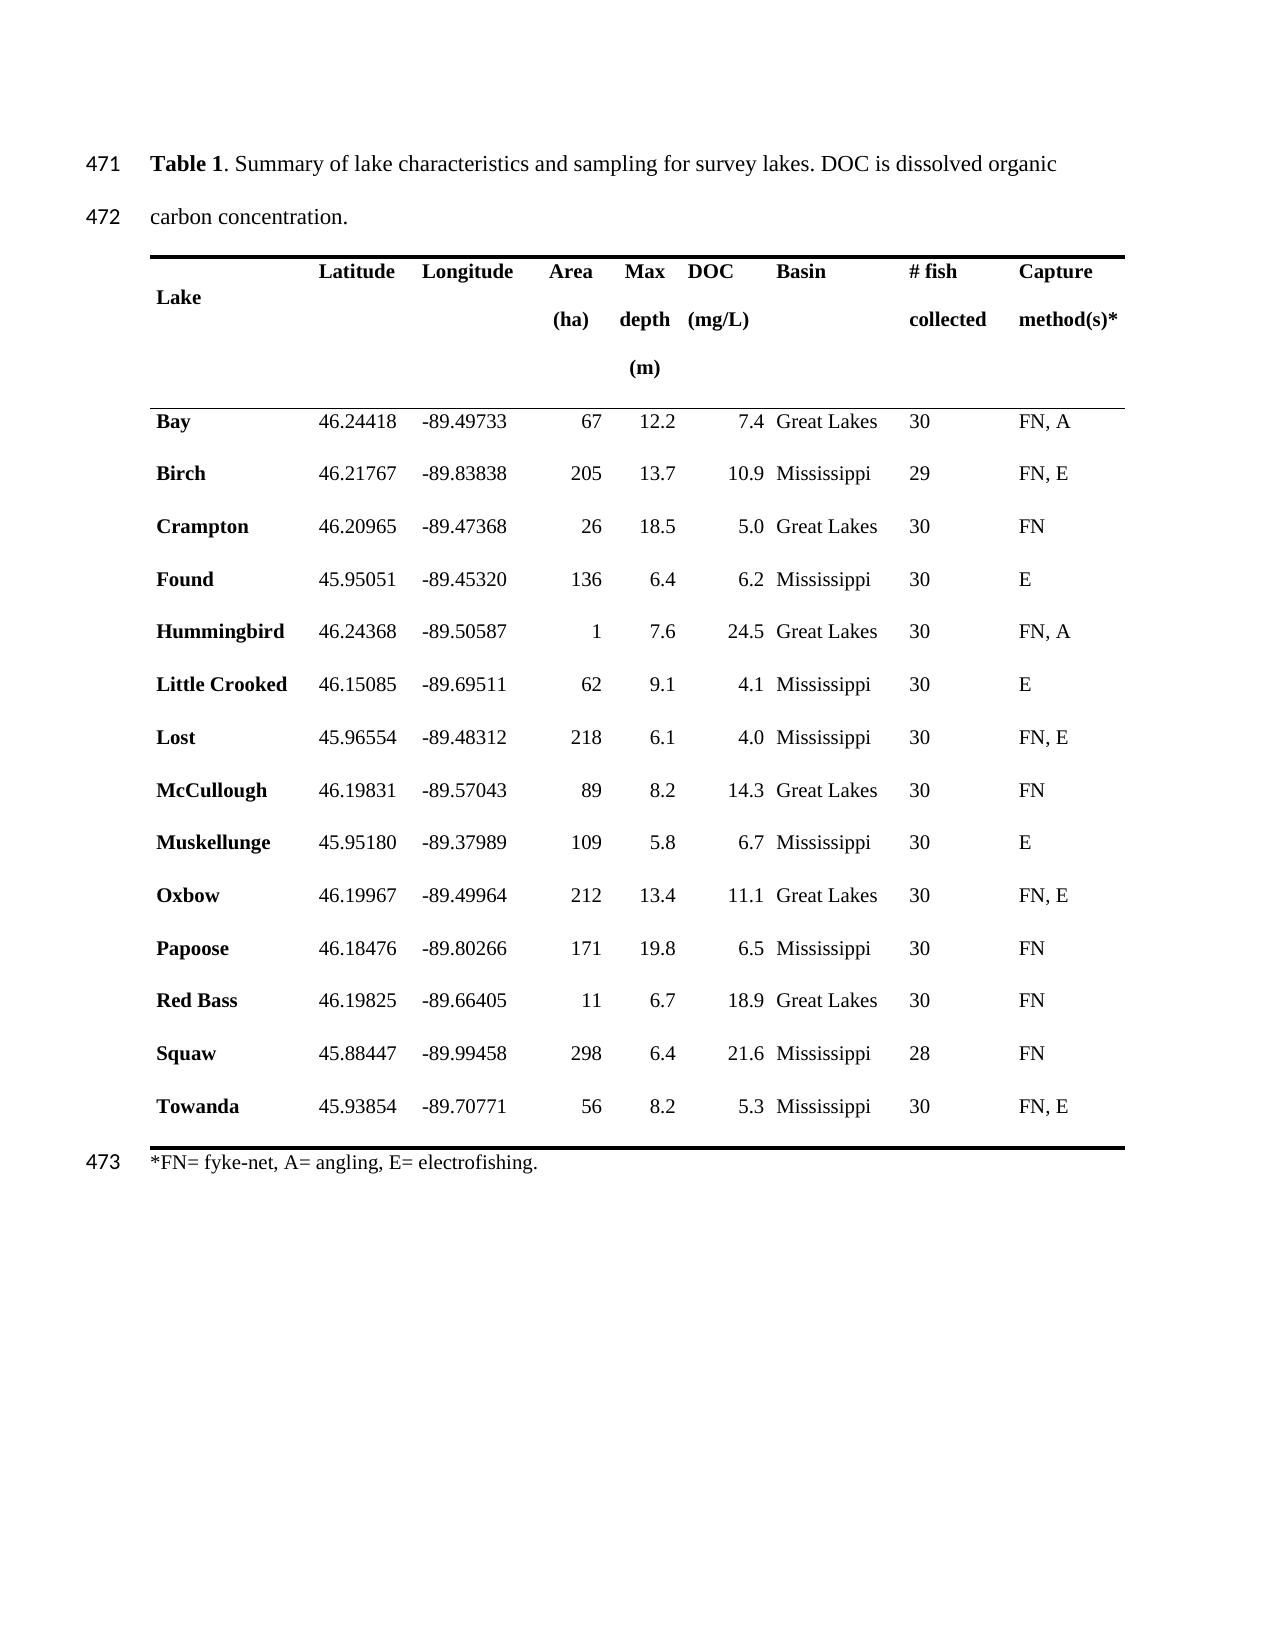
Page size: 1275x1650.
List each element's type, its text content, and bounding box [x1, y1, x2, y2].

table_cell -89.50587 [416, 619, 534, 672]
table_cell -89.57043 [416, 778, 534, 830]
table_cell 46.19831 [313, 778, 416, 830]
table_cell Great Lakes [770, 883, 903, 936]
table_cell -89.66405 [416, 988, 534, 1041]
table_cell 6.7 [608, 988, 682, 1041]
table_header Basin [770, 259, 903, 407]
table_cell -89.47368 [416, 514, 534, 567]
table_cell -89.99458 [416, 1041, 534, 1094]
table_cell 6.2 [682, 567, 770, 619]
table_cell 11 [534, 988, 608, 1041]
table_cell 62 [534, 672, 608, 725]
table_cell E [1013, 830, 1125, 883]
table_header Capture method(s)* [1013, 259, 1125, 407]
table_cell 30 [903, 1094, 1012, 1146]
table_cell -89.80266 [416, 936, 534, 988]
table_cell Mississippi [770, 725, 903, 777]
table_cell Mississippi [770, 567, 903, 619]
table_header # fish collected [903, 259, 1012, 407]
table_cell Great Lakes [770, 988, 903, 1041]
table_cell 30 [903, 567, 1012, 619]
table_cell 212 [534, 883, 608, 936]
table_cell 14.3 [682, 778, 770, 830]
text *FN= fyke-net, A= angling, E= electrofishing. [150, 1150, 1125, 1174]
table_cell 10.9 [682, 461, 770, 514]
table_cell Muskellunge [150, 830, 312, 883]
table_cell -89.45320 [416, 567, 534, 619]
table_cell 46.24368 [313, 619, 416, 672]
table_cell -89.83838 [416, 461, 534, 514]
table_cell 6.7 [682, 830, 770, 883]
table_cell Hummingbird [150, 619, 312, 672]
table_cell 30 [903, 988, 1012, 1041]
table_cell Great Lakes [770, 409, 903, 461]
table_cell 5.3 [682, 1094, 770, 1146]
table_cell E [1013, 567, 1125, 619]
table_cell FN, A [1013, 409, 1125, 461]
table_cell 5.0 [682, 514, 770, 567]
table_cell 6.1 [608, 725, 682, 777]
table_cell Mississippi [770, 1094, 903, 1146]
table_cell 24.5 [682, 619, 770, 672]
table_cell 205 [534, 461, 608, 514]
table_cell 109 [534, 830, 608, 883]
table_cell 218 [534, 725, 608, 777]
table_cell 45.95180 [313, 830, 416, 883]
table_cell 6.5 [682, 936, 770, 988]
table_cell 21.6 [682, 1041, 770, 1094]
table_cell 9.1 [608, 672, 682, 725]
table_cell Great Lakes [770, 778, 903, 830]
table_cell -89.70771 [416, 1094, 534, 1146]
table_cell E [1013, 672, 1125, 725]
table_cell Mississippi [770, 1041, 903, 1094]
table_cell 6.4 [608, 567, 682, 619]
table_cell -89.48312 [416, 725, 534, 777]
table_cell FN [1013, 1041, 1125, 1094]
table_cell Mississippi [770, 461, 903, 514]
table_cell 30 [903, 725, 1012, 777]
table_cell Squaw [150, 1041, 312, 1094]
table_cell 45.88447 [313, 1041, 416, 1094]
table_cell FN, A [1013, 619, 1125, 672]
table_cell Bay [150, 409, 312, 461]
table_cell 46.21767 [313, 461, 416, 514]
table_cell 46.18476 [313, 936, 416, 988]
table_header Lake [150, 259, 312, 407]
table_cell Papoose [150, 936, 312, 988]
table_cell McCullough [150, 778, 312, 830]
table_cell -89.49733 [416, 409, 534, 461]
table_cell 171 [534, 936, 608, 988]
table_cell Little Crooked [150, 672, 312, 725]
table_cell 46.15085 [313, 672, 416, 725]
table_cell Oxbow [150, 883, 312, 936]
table_cell 18.9 [682, 988, 770, 1041]
table_cell FN, E [1013, 883, 1125, 936]
table_cell Red Bass [150, 988, 312, 1041]
table_cell Found [150, 567, 312, 619]
table_cell Great Lakes [770, 619, 903, 672]
table_cell 30 [903, 936, 1012, 988]
table_cell 298 [534, 1041, 608, 1094]
table_cell Towanda [150, 1094, 312, 1146]
table_cell Crampton [150, 514, 312, 567]
table_header Area (ha) [534, 259, 608, 407]
table_cell -89.49964 [416, 883, 534, 936]
table_cell 7.6 [608, 619, 682, 672]
table_cell 30 [903, 830, 1012, 883]
table_cell 46.19825 [313, 988, 416, 1041]
table_cell 45.96554 [313, 725, 416, 777]
table_cell 13.4 [608, 883, 682, 936]
table_cell FN, E [1013, 725, 1125, 777]
table_cell 8.2 [608, 778, 682, 830]
table_cell 45.93854 [313, 1094, 416, 1146]
table_cell 30 [903, 883, 1012, 936]
table_header DOC (mg/L) [682, 259, 770, 407]
table_cell 19.8 [608, 936, 682, 988]
table_cell 5.8 [608, 830, 682, 883]
table_cell Mississippi [770, 830, 903, 883]
table_cell 26 [534, 514, 608, 567]
table_cell 30 [903, 619, 1012, 672]
table_cell FN [1013, 988, 1125, 1041]
table_cell 12.2 [608, 409, 682, 461]
table_cell Mississippi [770, 672, 903, 725]
table_header Longitude [416, 259, 534, 407]
table_cell 30 [903, 514, 1012, 567]
table_cell FN [1013, 778, 1125, 830]
table_header Latitude [313, 259, 416, 407]
table_cell 29 [903, 461, 1012, 514]
table_cell 4.1 [682, 672, 770, 725]
table_cell 28 [903, 1041, 1012, 1094]
table_cell 45.95051 [313, 567, 416, 619]
table_cell 30 [903, 672, 1012, 725]
table_cell 30 [903, 409, 1012, 461]
table_cell 18.5 [608, 514, 682, 567]
table_cell 56 [534, 1094, 608, 1146]
table_cell Lost [150, 725, 312, 777]
table_cell 1 [534, 619, 608, 672]
table_cell 4.0 [682, 725, 770, 777]
table_cell 11.1 [682, 883, 770, 936]
table_cell FN [1013, 514, 1125, 567]
table_cell FN, E [1013, 461, 1125, 514]
table_cell 67 [534, 409, 608, 461]
table_cell 8.2 [608, 1094, 682, 1146]
table_cell FN [1013, 936, 1125, 988]
table_cell 46.24418 [313, 409, 416, 461]
table_cell 13.7 [608, 461, 682, 514]
table_cell FN, E [1013, 1094, 1125, 1146]
table_header Max depth (m) [608, 259, 682, 407]
table_cell Great Lakes [770, 514, 903, 567]
text Table 1. Summary of lake characteristics and sampling for survey lakes. DOC is dissolved organic carbon concentration. [150, 150, 1125, 229]
table_cell 46.19967 [313, 883, 416, 936]
table_cell 46.20965 [313, 514, 416, 567]
table_cell 136 [534, 567, 608, 619]
table_cell 6.4 [608, 1041, 682, 1094]
table_cell Mississippi [770, 936, 903, 988]
table_cell 30 [903, 778, 1012, 830]
table_cell -89.69511 [416, 672, 534, 725]
table_cell -89.37989 [416, 830, 534, 883]
table_cell 89 [534, 778, 608, 830]
table_cell Birch [150, 461, 312, 514]
table_cell 7.4 [682, 409, 770, 461]
